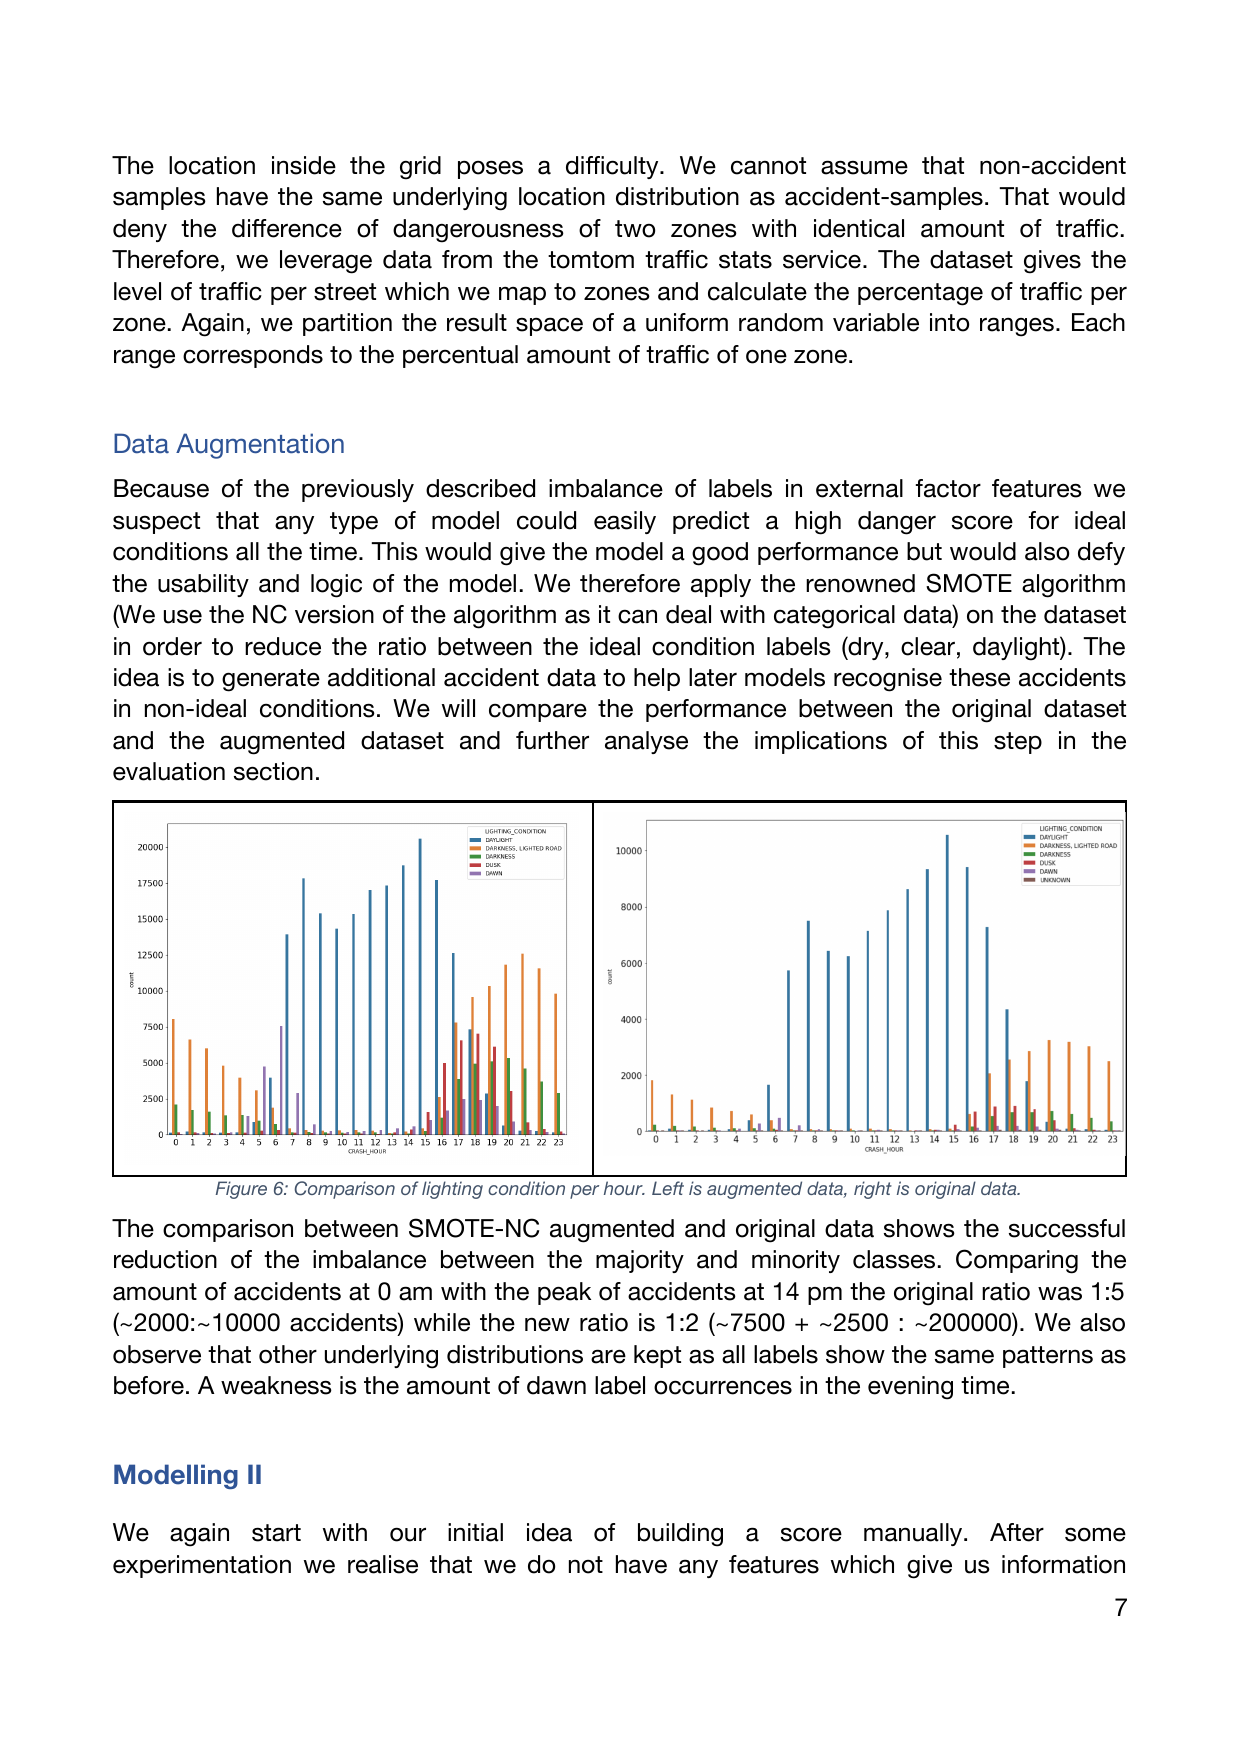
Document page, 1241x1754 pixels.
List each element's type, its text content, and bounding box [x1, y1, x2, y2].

table_header [594, 803, 1125, 1175]
text Because of the previously described imbalance of labels in external factor features we suspect that any type of model could easily predict a high danger score for ideal conditions all the time. This would give the model a good performance but would also defy the usability and logic of the model. We therefore apply the renowned SMOTE algorithm (We use the NC version of the algorithm as it can deal with categorical data) on the dataset in order to reduce the ratio between the ideal condition labels (dry, clear, daylight). The idea is to generate additional accident data to help later models recognise these accidents in non-ideal conditions. We will compare the performance between the original dataset and the augmented dataset and further analyse the implications of this step in the evaluation section. [112, 473, 1128, 788]
subtitle Modelling II [112, 1458, 1128, 1492]
picture [603, 812, 1126, 1156]
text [112, 1517, 1128, 1580]
picture [123, 812, 580, 1165]
text Figure 6: Comparison of lighting condition per hour. Left is augmented data, right is original data. [112, 1177, 1128, 1200]
subtitle Data Augmentation [112, 427, 1128, 461]
table_header [114, 803, 592, 1175]
text The location inside the grid poses a difficulty. We cannot assume that non-accident samples have the same underlying location distribution as accident-samples. That would deny the difference of dangerousness of two zones with identical amount of traffic. Therefore, we leverage data from the tomtom traffic stats service. The dataset gives the level of traffic per street which we map to zones and calculate the percentage of traffic per zone. Again, we partition the result space of a uniform random variable into ranges. Each range corresponds to the percentual amount of traffic of one zone. [112, 150, 1128, 370]
text The comparison between SMOTE-NC augmented and original data shows the successful reduction of the imbalance between the majority and minority classes. Comparing the amount of accidents at 0 am with the peak of accidents at 14 pm the original ratio was 1:5 (~2000:~10000 accidents) while the new ratio is 1:2 (~7500 + ~2500 : ~200000). We also observe that other underlying distributions are kept as all labels show the same patterns as before. A weakness is the amount of dawn label occurrences in the evening time. [112, 1213, 1128, 1402]
